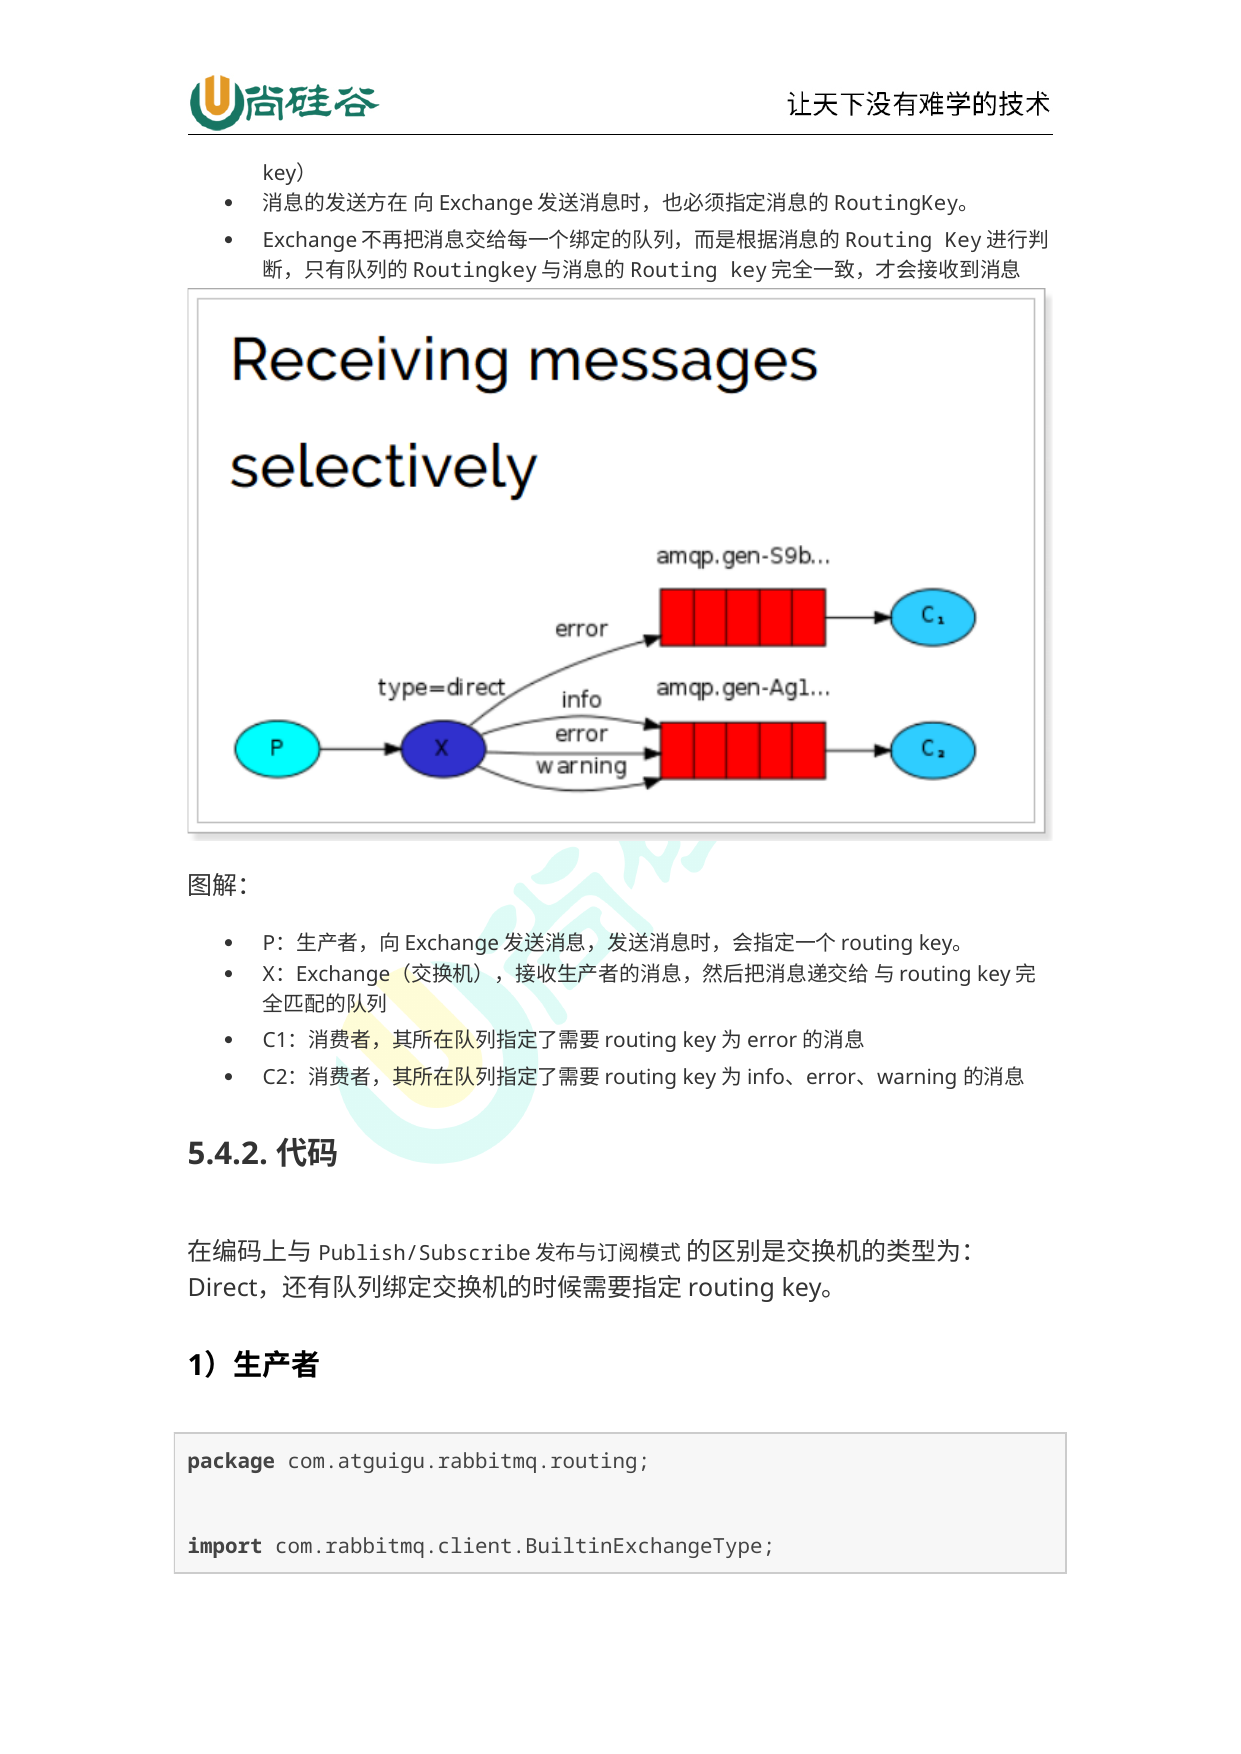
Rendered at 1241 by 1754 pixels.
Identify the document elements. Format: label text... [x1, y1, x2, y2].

text import com.rabbitmq.client.BuiltinExchangeType; [175, 1517, 1065, 1572]
list 消息的发送方在 向 Exchange发送消息时，也必须指定消息的 RoutingKey。 [225, 186, 1053, 217]
list Exchange不再把消息交给每一个绑定的队列，而是根据消息的Routing Key进行判断，只有队列的Routingkey与消息的 Routing key完全一致，才会接收到消息 [225, 223, 1053, 284]
picture [187, 288, 1053, 841]
subtitle 1）生产者 [187, 1342, 1053, 1384]
subtitle 5.4.2. 代码 [187, 1128, 1053, 1173]
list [225, 156, 1053, 186]
text 在编码上与 Publish/Subscribe发布与订阅模式 的区别是交换机的类型为：Direct，还有队列绑定交换机的时候需要指定routing key。 [187, 1232, 1053, 1304]
picture [187, 73, 1053, 132]
list X：Exchange（交换机），接收生产者的消息，然后把消息递交给 与routing key完全匹配的队列 [225, 957, 1053, 1017]
text package com.atguigu.rabbitmq.routing; [175, 1434, 1065, 1475]
list C2：消费者，其所在队列指定了需要routing key 为 info、error、warning 的消息 [225, 1060, 1053, 1091]
list P：生产者，向Exchange发送消息，发送消息时，会指定一个routing key。 [225, 927, 1053, 957]
text 图解： [187, 865, 1053, 902]
list C1：消费者，其所在队列指定了需要routing key 为 error 的消息 [225, 1024, 1053, 1054]
